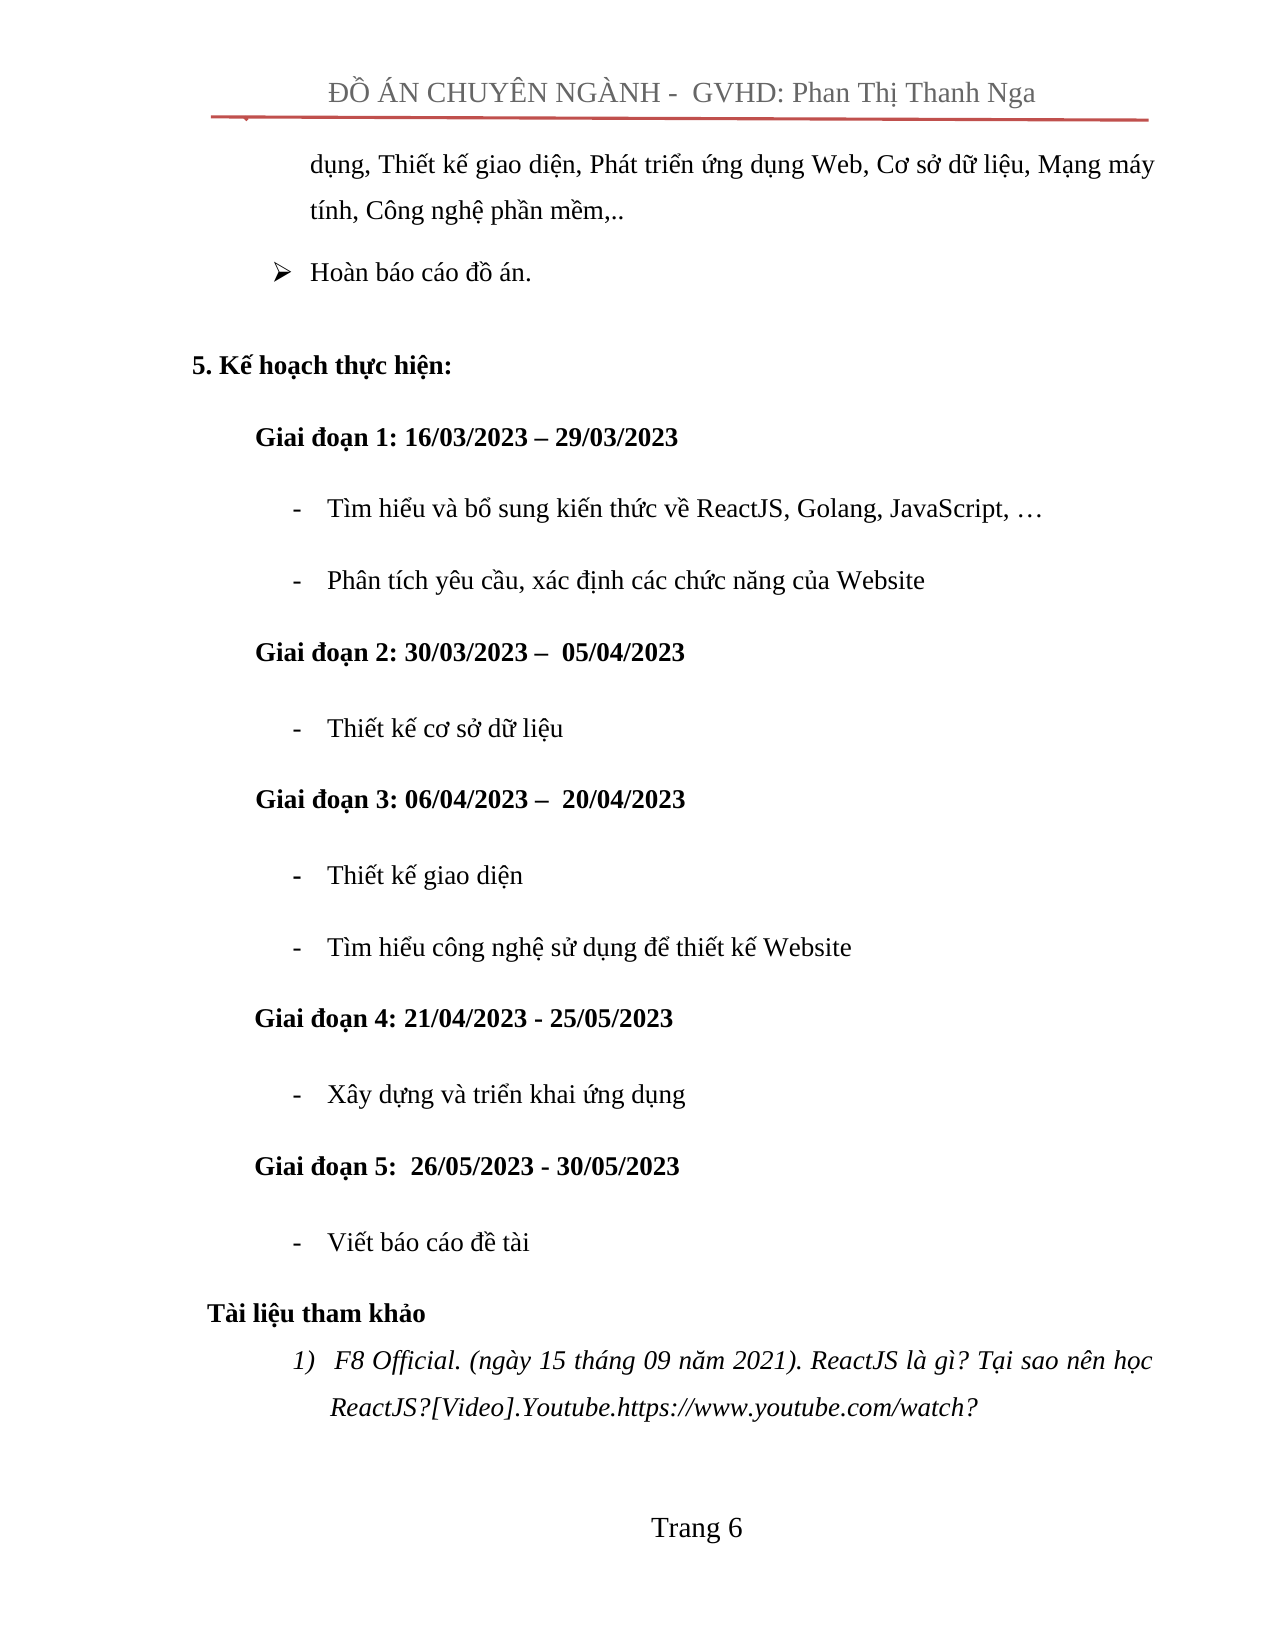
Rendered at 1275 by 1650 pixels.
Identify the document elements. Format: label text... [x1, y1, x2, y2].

text - Phân tích yêu cầu, xác định các chức năng của Website [292, 564, 1157, 595]
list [272, 148, 1157, 226]
text Tài liệu tham khảo [207, 1298, 1157, 1329]
list Hoàn báo cáo đồ án. [272, 241, 1157, 297]
text - Viết báo cáo đề tài [292, 1226, 1157, 1257]
text Giai đoạn 3: 06/04/2023 – 20/04/2023 [255, 783, 1157, 814]
text - Tìm hiểu và bổ sung kiến thức về ReactJS, Golang, JavaScript, … [292, 493, 1157, 524]
text - Tìm hiểu công nghệ sử dụng để thiết kế Website [292, 931, 1157, 962]
text Giai đoạn 1: 16/03/2023 – 29/03/2023 [255, 421, 1157, 452]
text Giai đoạn 5: 26/05/2023 - 30/05/2023 [207, 1150, 1157, 1181]
text 5. Kế hoạch thực hiện: [192, 349, 1157, 380]
text Giai đoạn 4: 21/04/2023 - 25/05/2023 [207, 1003, 1157, 1034]
text Giai đoạn 2: 30/03/2023 – 05/04/2023 [255, 636, 1157, 667]
text - Xây dựng và triển khai ứng dụng [292, 1078, 1157, 1109]
text - Thiết kế giao diện [292, 859, 1157, 890]
text - Thiết kế cơ sở dữ liệu [292, 712, 1157, 743]
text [292, 1344, 1157, 1422]
